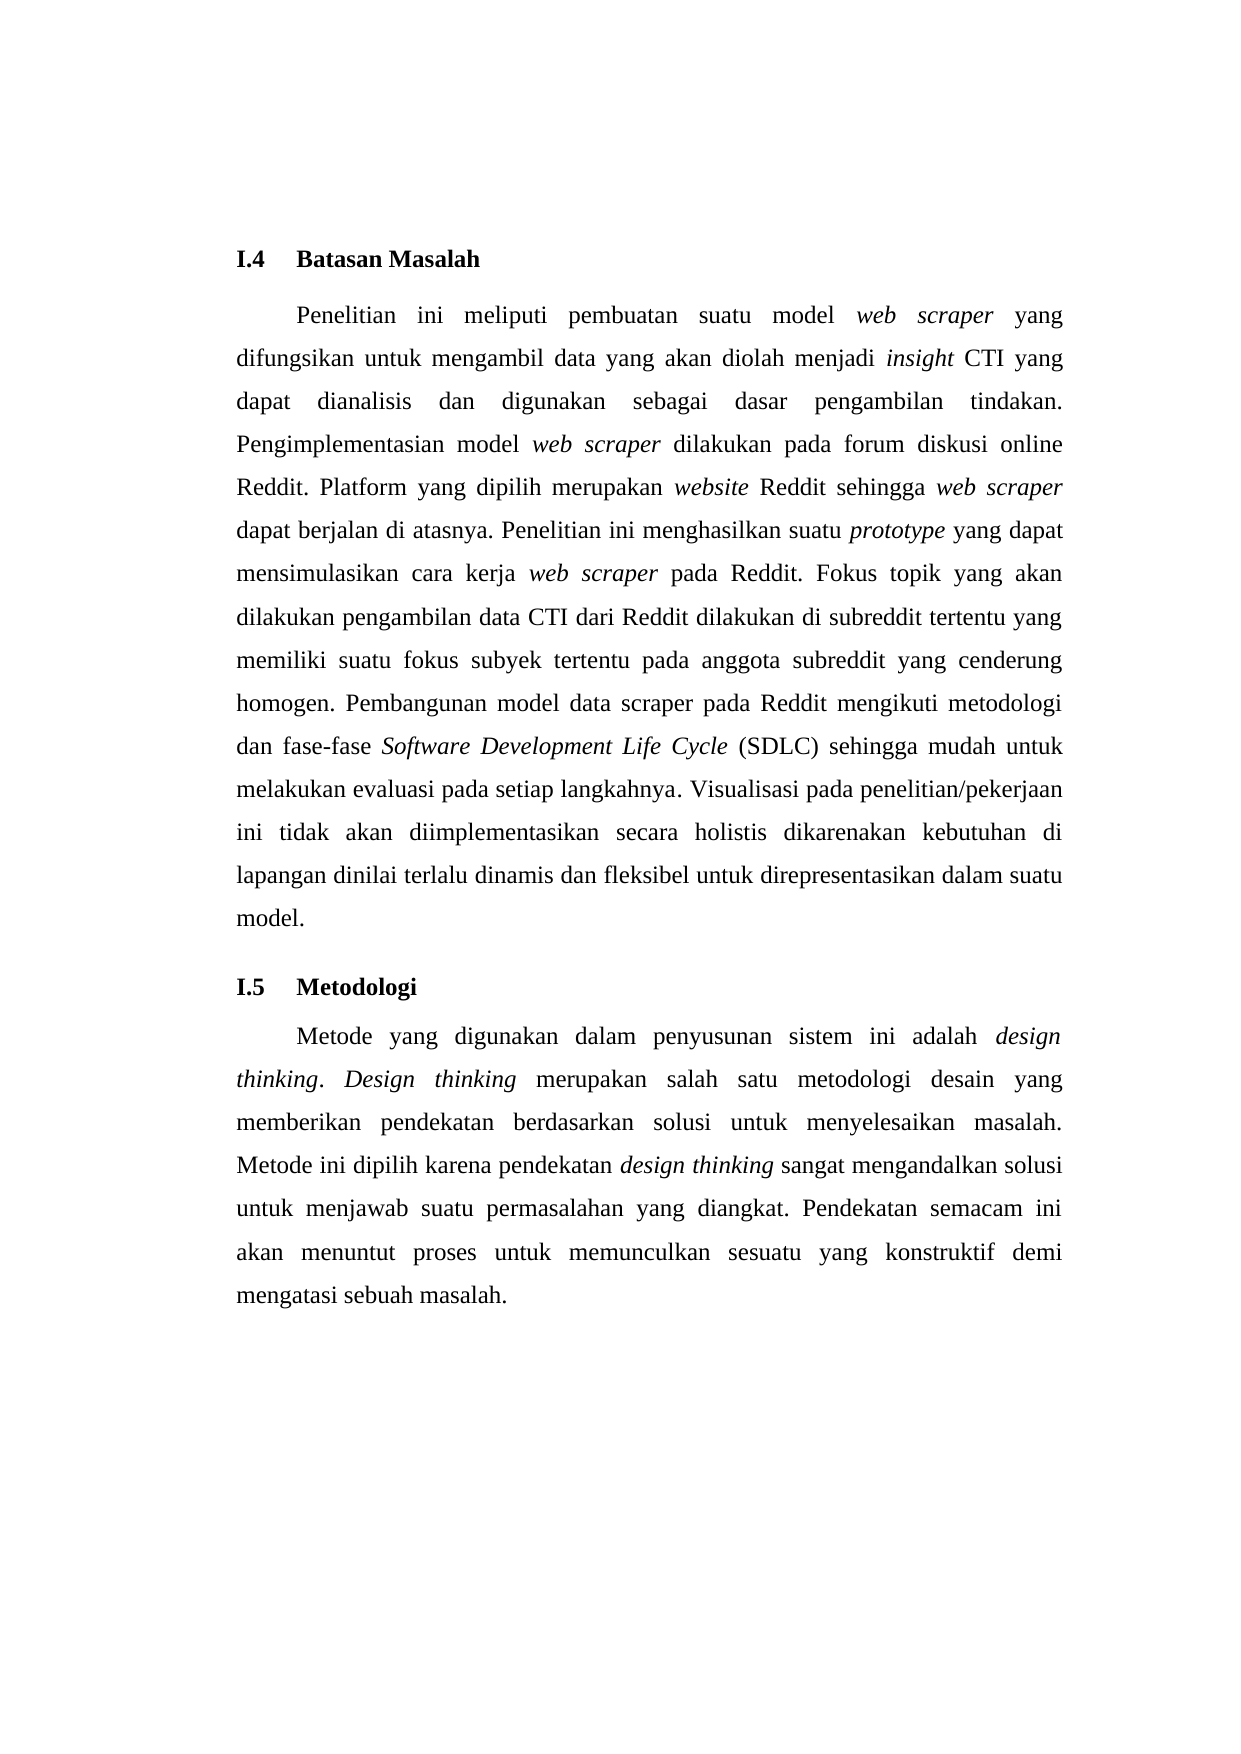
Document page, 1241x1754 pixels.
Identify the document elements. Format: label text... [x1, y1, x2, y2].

subtitle Metodologi [236, 972, 1063, 1000]
subtitle Batasan Masalah [236, 244, 1063, 273]
text Penelitian ini meliputi pembuatan suatu model web scraper yang difungsikan untuk mengambil data yang akan diolah menjadi insight CTI yang dapat dianalisis dan digunakan sebagai dasar pengambilan tindakan. Pengimplementasian model web scraper dilakukan pada forum diskusi online Reddit. Platform yang dipilih merupakan website Reddit sehingga web scraper dapat berjalan di atasnya. Penelitian ini menghasilkan suatu prototype yang dapat mensimulasikan cara kerja web scraper pada Reddit. Fokus topik yang akan dilakukan pengambilan data CTI dari Reddit dilakukan di subreddit tertentu yang memiliki suatu fokus subyek tertentu pada anggota subreddit yang cenderung homogen. Pembangunan model data scraper pada Reddit mengikuti metodologi dan fase-fase Software Development Life Cycle (SDLC) sehingga mudah untuk melakukan evaluasi pada setiap langkahnya. Visualisasi pada penelitian/pekerjaan ini tidak akan diimplementasikan secara holistis dikarenakan kebutuhan di lapangan dinilai terlalu dinamis dan fleksibel untuk direpresentasikan dalam suatu model. [236, 300, 1063, 932]
text Metode yang digunakan dalam penyusunan sistem ini adalah design thinking. Design thinking merupakan salah satu metodologi desain yang memberikan pendekatan berdasarkan solusi untuk menyelesaikan masalah. Metode ini dipilih karena pendekatan design thinking sangat mengandalkan solusi untuk menjawab suatu permasalahan yang diangkat. Pendekatan semacam ini akan menuntut proses untuk memunculkan sesuatu yang konstruktif demi mengatasi sebuah masalah. [236, 1021, 1063, 1308]
